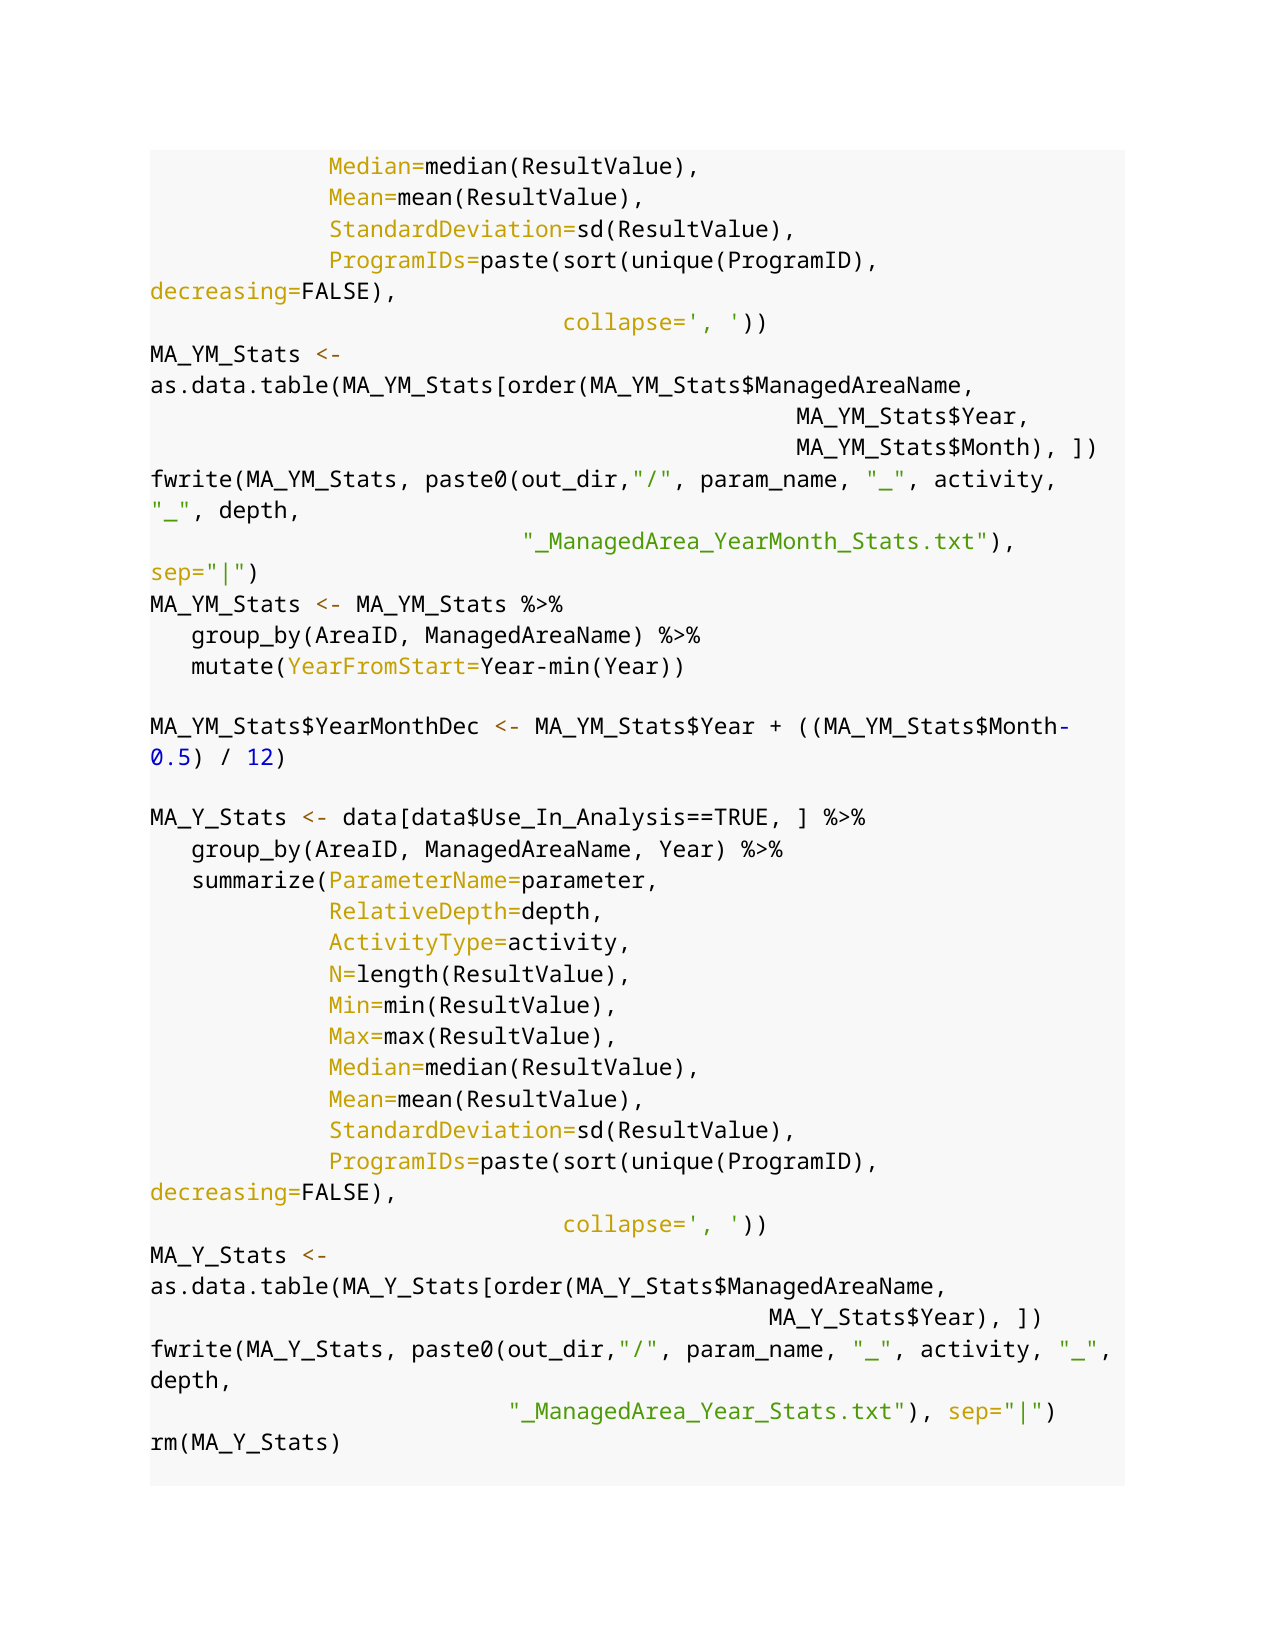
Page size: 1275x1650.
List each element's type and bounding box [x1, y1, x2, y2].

text [150, 150, 1125, 1486]
